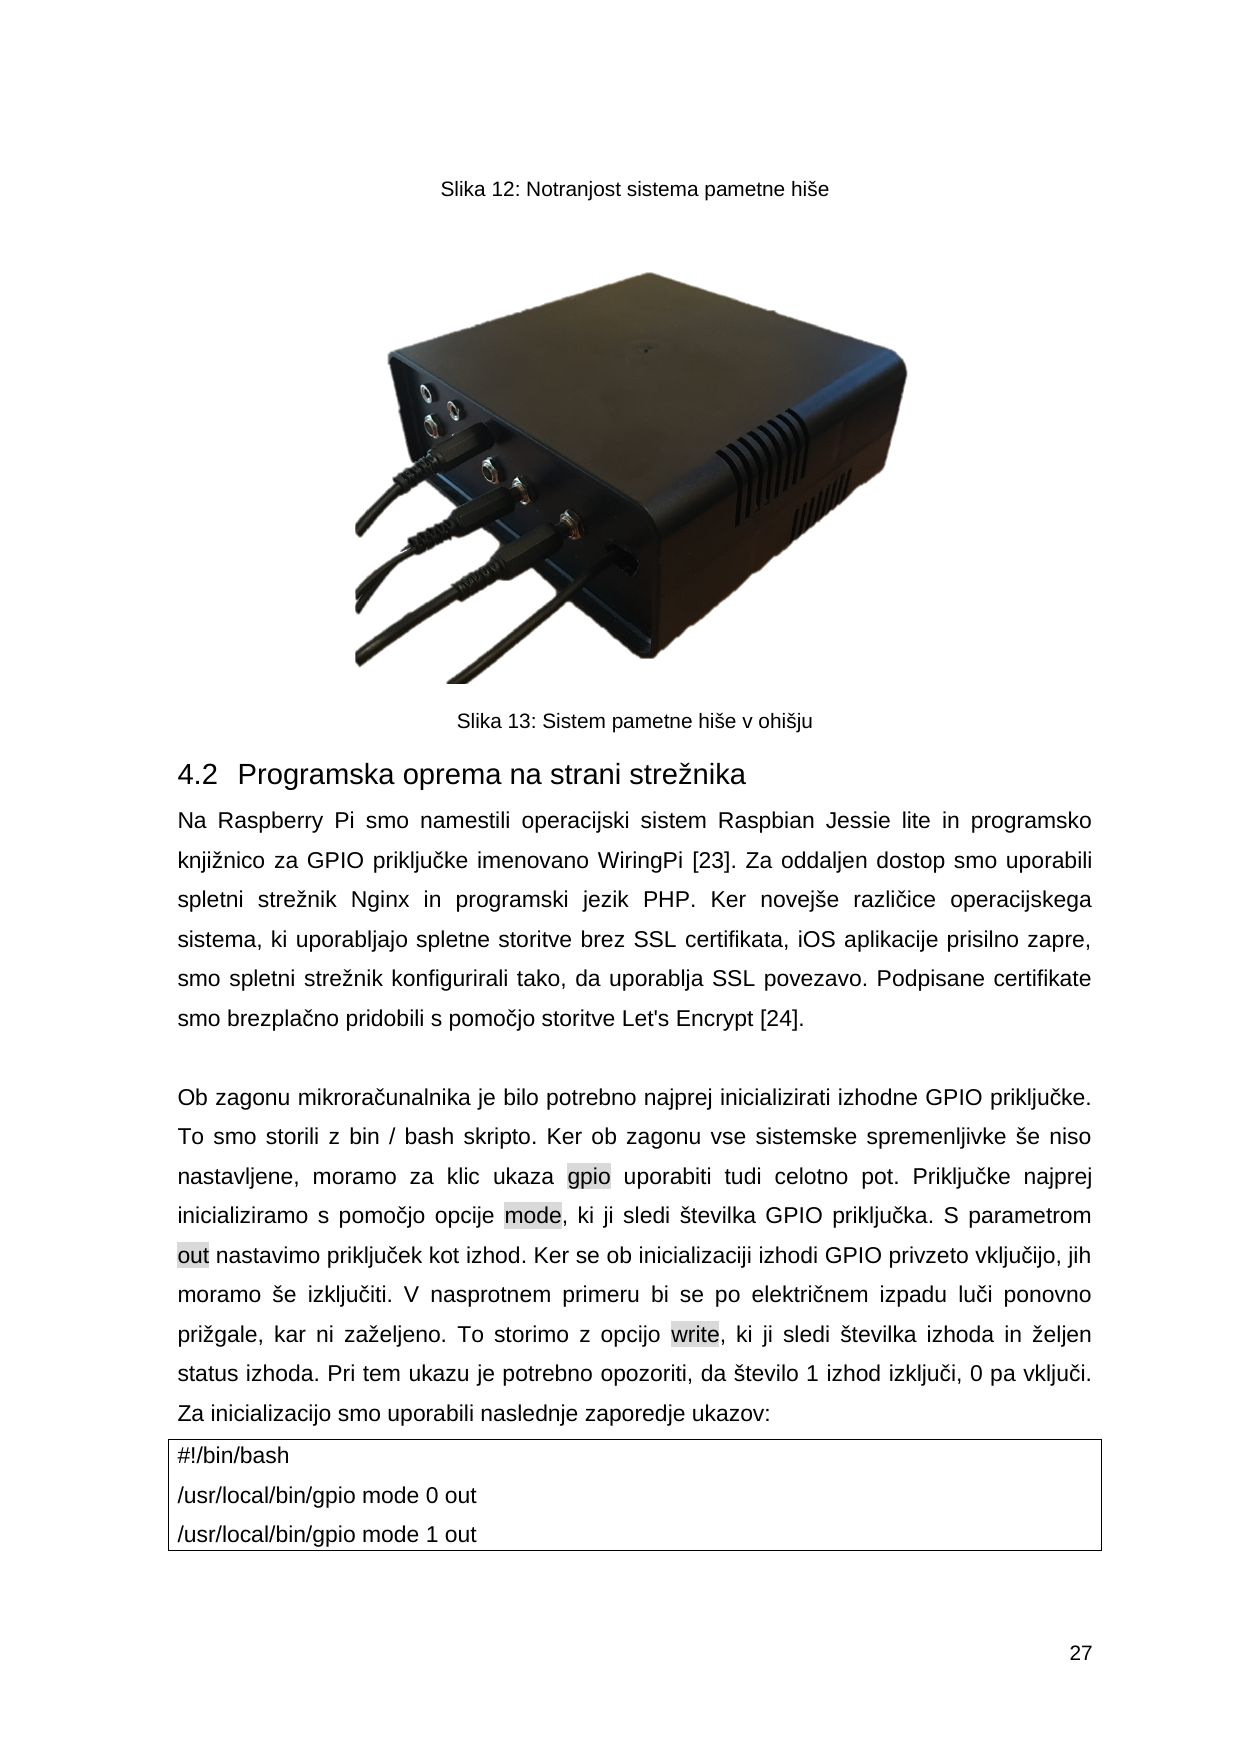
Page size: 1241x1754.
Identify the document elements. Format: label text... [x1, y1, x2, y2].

subtitle Programska oprema na strani strežnika [177, 757, 1092, 791]
text #!/bin/bash [169, 1440, 1101, 1469]
text Slika 12: Notranjost sistema pametne hiše [177, 177, 1092, 201]
text Ob zagonu mikroračunalnika je bilo potrebno najprej inicializirati izhodne GPIO priključke. To smo storili z bin / bash skripto. Ker ob zagonu vse sistemske spremenljivke še niso nastavljene, moramo za klic ukaza gpio uporabiti tudi celotno pot. Priključke najprej inicializiramo s pomočjo opcije mode, ki ji sledi številka GPIO priključka. S parametrom out nastavimo priključek kot izhod. Ker se ob inicializaciji izhodi GPIO privzeto vključijo, jih moramo še izključiti. V nasprotnem primeru bi se po električnem izpadu luči ponovno prižgale, kar ni zaželjeno. To storimo z opcijo write, ki ji sledi številka izhoda in željen status izhoda. Pri tem ukazu je potrebno opozoriti, da število 1 izhod izključi, 0 pa vključi. Za inicializacijo smo uporabili naslednje zaporedje ukazov: [177, 1084, 1092, 1426]
text Na Raspberry Pi smo namestili operacijski sistem Raspbian Jessie lite in programsko knjižnico za GPIO priključke imenovano WiringPi [23]. Za oddaljen dostop smo uporabili spletni strežnik Nginx in programski jezik PHP. Ker novejše različice operacijskega sistema, ki uporabljajo spletne storitve brez SSL certifikata, iOS aplikacije prisilno zapre, smo spletni strežnik konfigurirali tako, da uporablja SSL povezavo. Podpisane certifikate smo brezplačno pridobili s pomočjo storitve Let's Encrypt [24]. [177, 807, 1092, 1031]
text /usr/local/bin/gpio mode 0 out [169, 1479, 1101, 1508]
picture [355, 252, 915, 684]
text /usr/local/bin/gpio mode 1 out [169, 1518, 1101, 1550]
text Slika 13: Sistem pametne hiše v ohišju [177, 709, 1092, 733]
